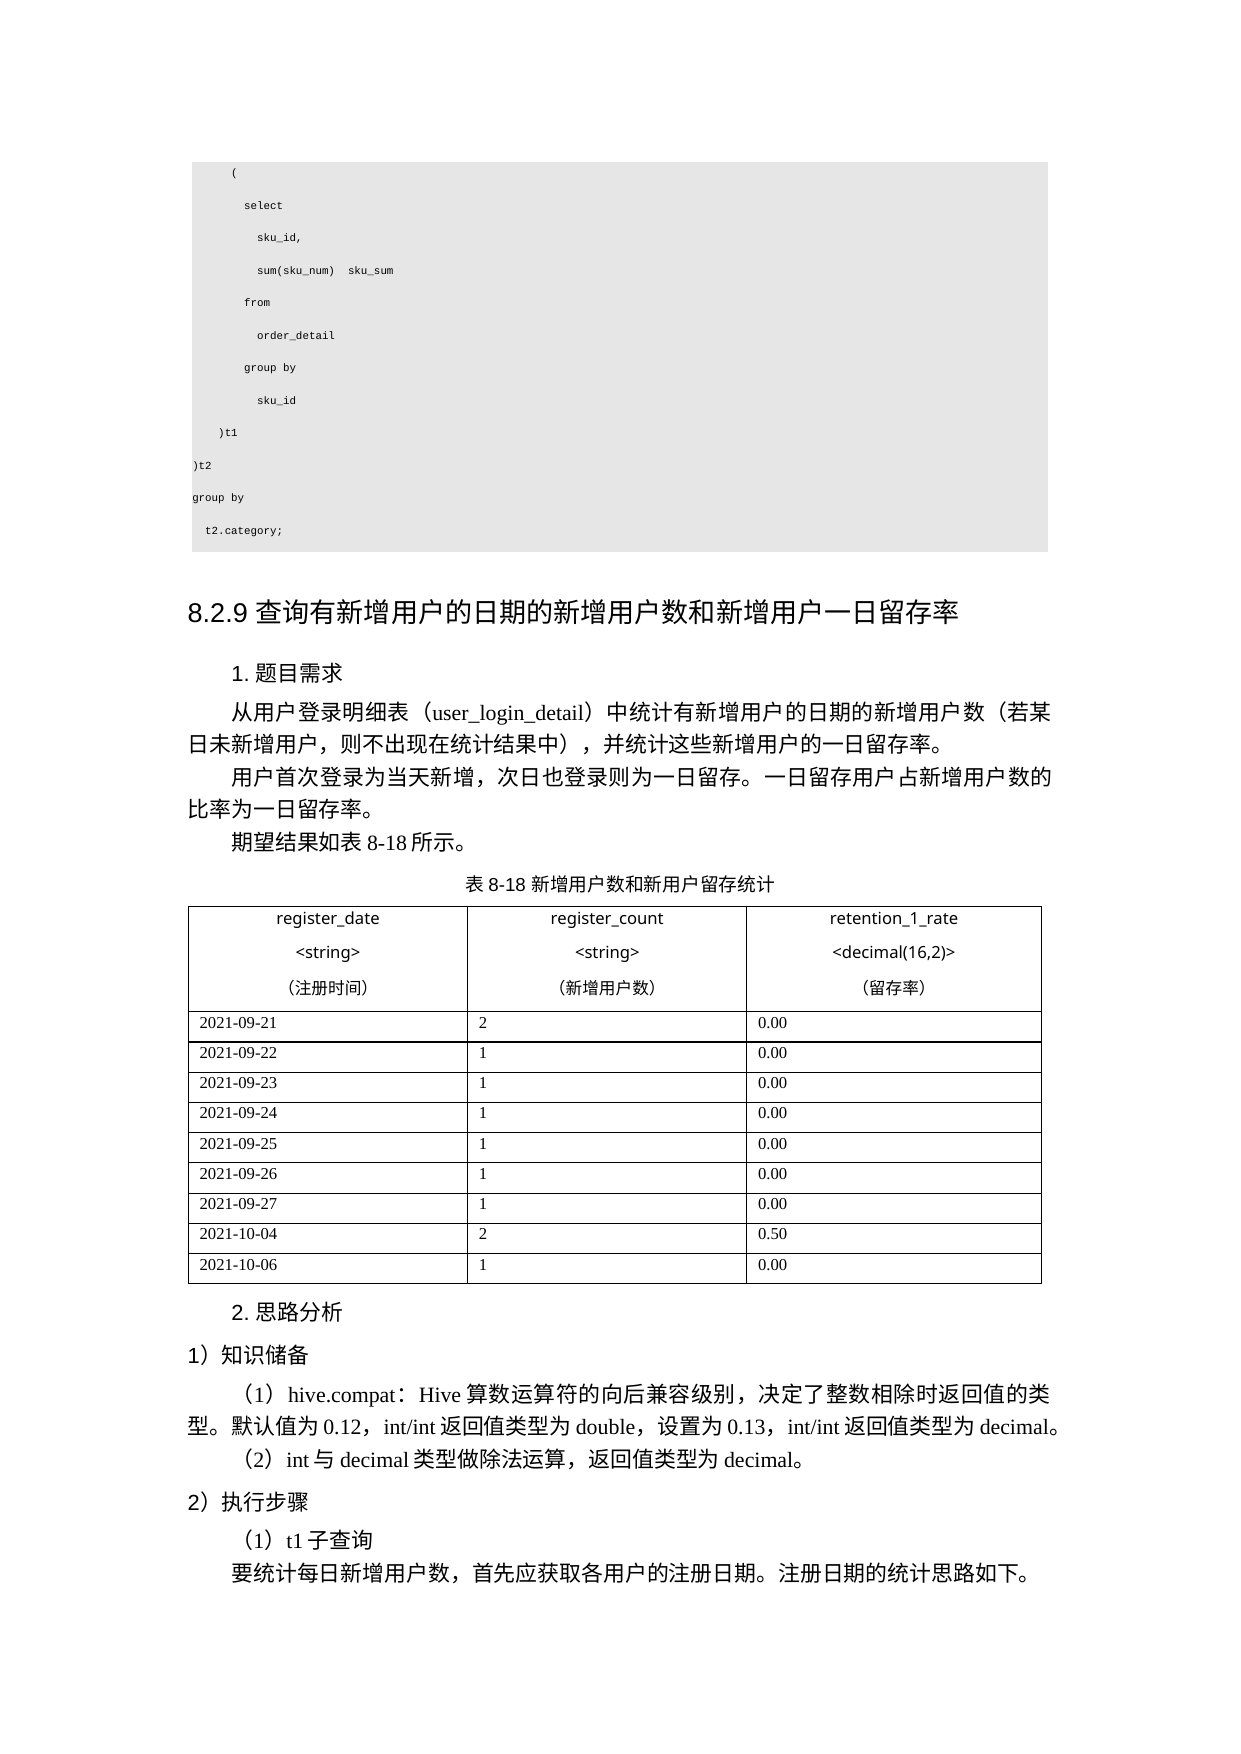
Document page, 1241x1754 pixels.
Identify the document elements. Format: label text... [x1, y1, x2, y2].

table_cell 2021-10-06 [189, 1254, 467, 1283]
table_cell 1 [468, 1043, 746, 1072]
text group by [192, 487, 1048, 519]
text sku_id [192, 389, 1048, 422]
table_cell 2021-09-23 [189, 1073, 467, 1102]
table_cell 0.00 [747, 1254, 1041, 1283]
text 用户首次登录为当天新增，次日也登录则为一日留存。一日留存用户占新增用户数的比率为一日留存率。 [187, 759, 1053, 824]
table_cell 0.00 [747, 1043, 1041, 1072]
table_cell 2021-09-27 [189, 1194, 467, 1223]
text ( [192, 162, 1048, 194]
text 表8-18 新增用户数和新用户留存统计 [187, 867, 1053, 899]
text 期望结果如表8-18所示。 [187, 824, 1053, 857]
table_cell 0.00 [747, 1012, 1041, 1041]
text 要统计每日新增用户数，首先应获取各用户的注册日期。注册日期的统计思路如下。 [187, 1555, 1053, 1588]
text 2）执行步骤 [187, 1484, 1053, 1517]
text 2. 思路分析 [187, 1294, 1053, 1327]
table_header register_count <string> （新增用户数） [468, 907, 746, 1011]
text （2）int与decimal类型做除法运算，返回值类型为decimal。 [187, 1441, 1053, 1474]
table_cell 2021-09-21 [189, 1012, 467, 1041]
text sum(sku_num) sku_sum [192, 259, 1048, 292]
table_cell 2021-09-24 [189, 1103, 467, 1132]
table_cell 0.50 [747, 1224, 1041, 1253]
text 从用户登录明细表（user_login_detail）中统计有新增用户的日期的新增用户数（若某日未新增用户，则不出现在统计结果中），并统计这些新增用户的一日留存率。 [187, 694, 1053, 759]
table_cell 1 [468, 1103, 746, 1132]
table_header retention_1_rate <decimal(16,2)> （留存率） [747, 907, 1041, 1011]
table_cell 2021-09-25 [189, 1133, 467, 1162]
table_cell 0.00 [747, 1103, 1041, 1132]
table_cell 0.00 [747, 1194, 1041, 1223]
text t2.category; [192, 519, 1048, 552]
text select [192, 194, 1048, 227]
table_cell 1 [468, 1163, 746, 1192]
text order_detail [192, 324, 1048, 357]
table_cell 2021-09-26 [189, 1163, 467, 1192]
table_header register_date <string> （注册时间） [189, 907, 467, 1011]
table_cell 0.00 [747, 1133, 1041, 1162]
text group by [192, 357, 1048, 389]
text 1. 题目需求 [187, 656, 1053, 688]
table_cell 2 [468, 1012, 746, 1041]
text sku_id, [192, 227, 1048, 259]
table_cell 1 [468, 1133, 746, 1162]
text 8.2.9 查询有新增用户的日期的新增用户数和新增用户一日留存率 [187, 578, 1053, 643]
text )t2 [192, 454, 1048, 487]
table_cell 2 [468, 1224, 746, 1253]
table_cell 1 [468, 1073, 746, 1102]
text （1）hive.compat：Hive算数运算符的向后兼容级别，决定了整数相除时返回值的类型。默认值为0.12，int/int返回值类型为double，设置为0.13，int/int返回值类型为decimal。 [187, 1376, 1053, 1441]
text 1）知识储备 [187, 1337, 1053, 1370]
text （1）t1子查询 [187, 1523, 1053, 1555]
table_cell 1 [468, 1194, 746, 1223]
table_cell 0.00 [747, 1073, 1041, 1102]
table_cell 2021-09-22 [189, 1043, 467, 1072]
table_cell 0.00 [747, 1163, 1041, 1192]
text )t1 [192, 422, 1048, 454]
table_cell 2021-10-04 [189, 1224, 467, 1253]
table_cell 1 [468, 1254, 746, 1283]
text from [192, 292, 1048, 324]
